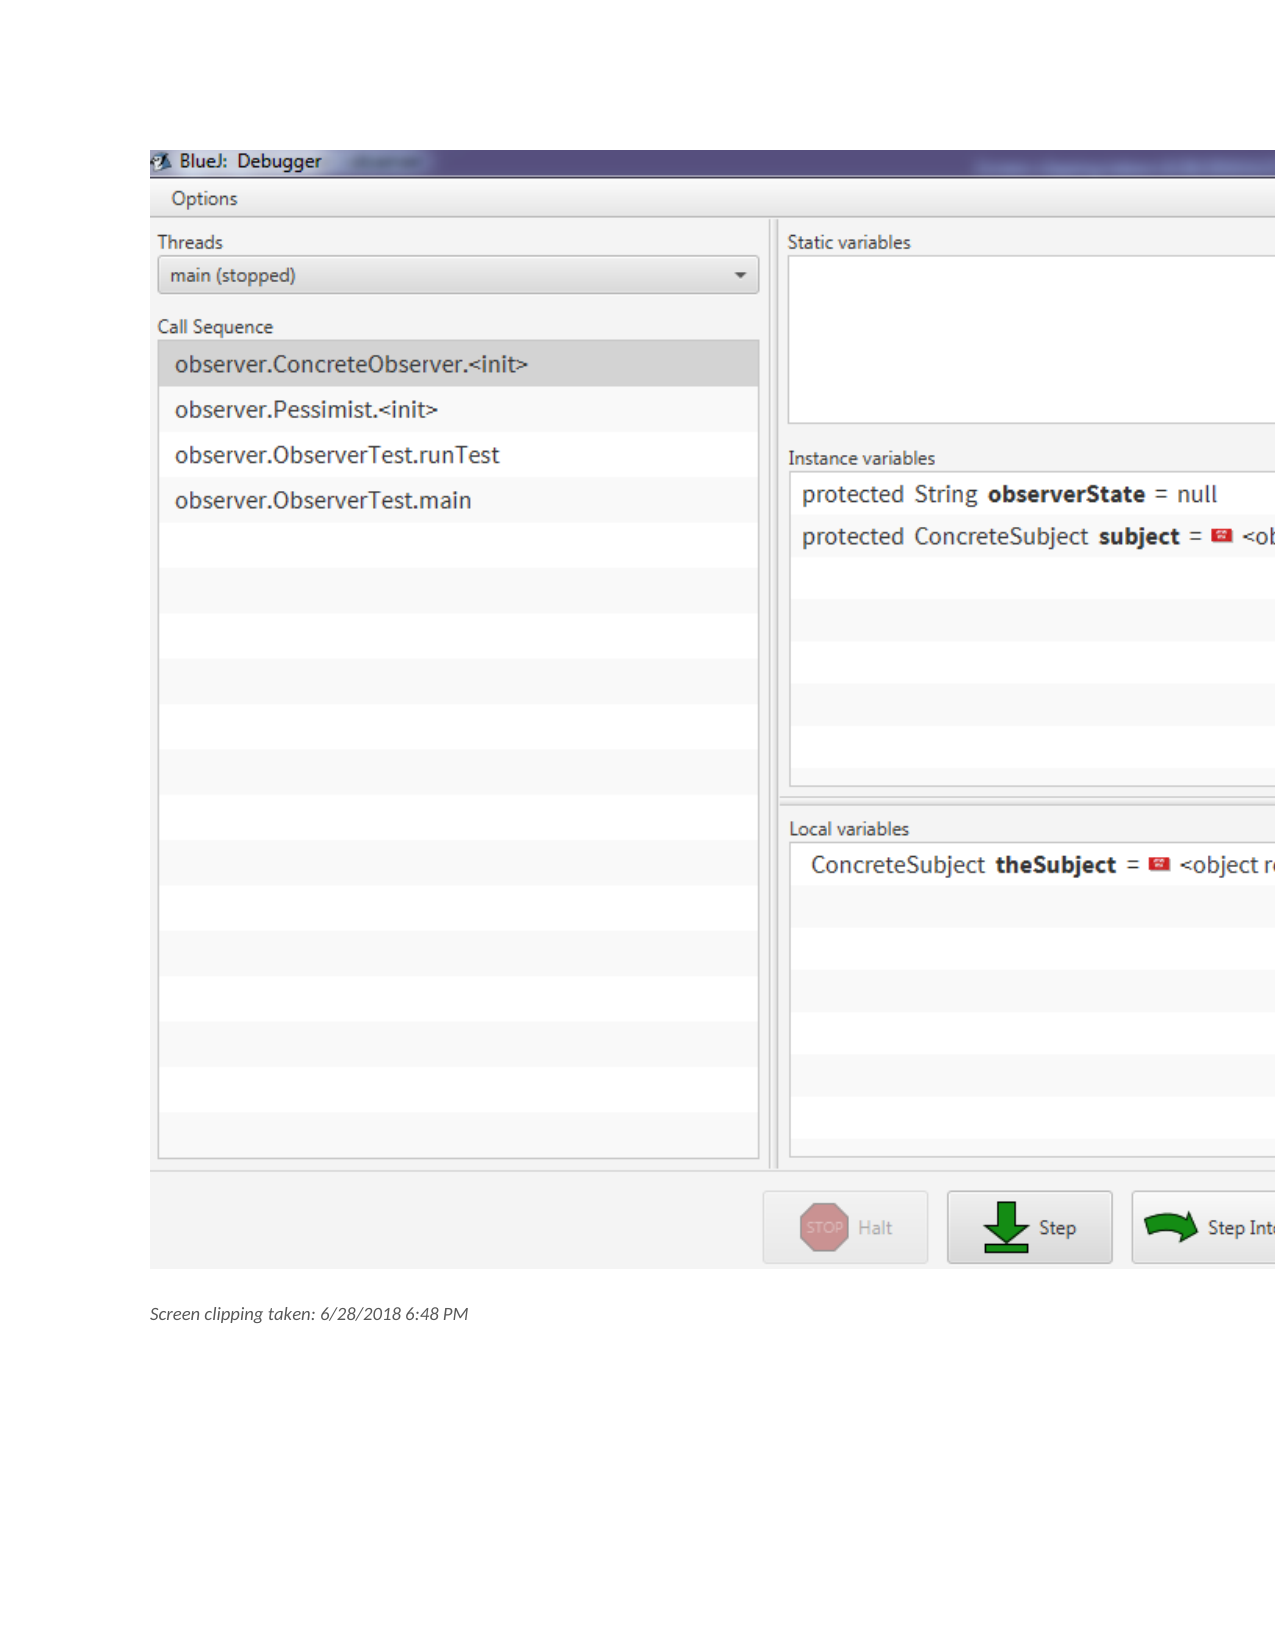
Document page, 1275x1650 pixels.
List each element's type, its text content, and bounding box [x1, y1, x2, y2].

picture [150, 150, 1275, 1269]
text Screen clipping taken: 6/28/2018 6:48 PM [150, 1302, 1125, 1325]
